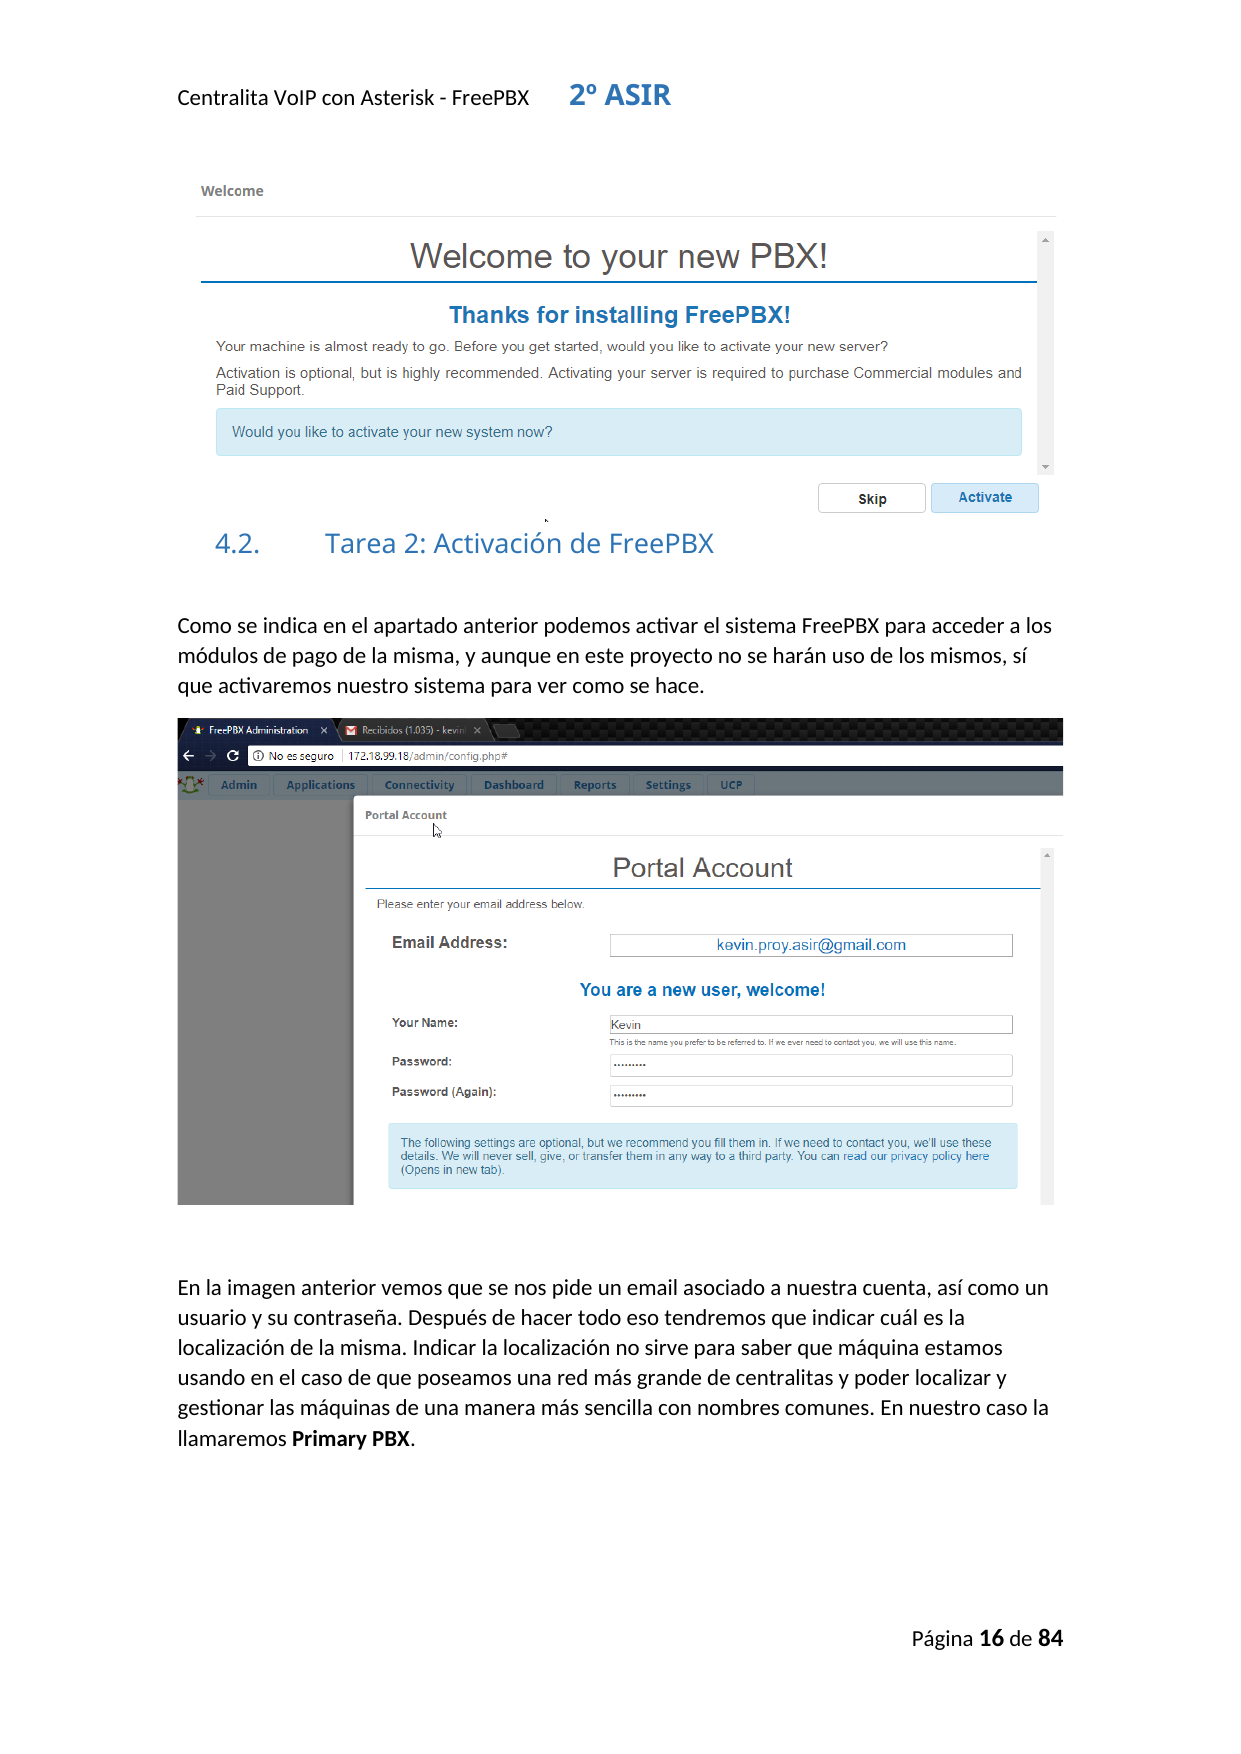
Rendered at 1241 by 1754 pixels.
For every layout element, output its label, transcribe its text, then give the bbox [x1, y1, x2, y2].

picture [177, 718, 1064, 1205]
text Como se indica en el apartado anterior podemos activar el sistema FreePBX para acceder a los módulos de pago de la misma, y aunque en este proyecto no se harán uso de los mismos, sí que activaremos nuestro sistema para ver como se hace. [177, 611, 1063, 699]
picture [195, 166, 1057, 522]
text En la imagen anterior vemos que se nos pide un email asociado a nuestra cuenta, así como un usuario y su contraseña. Después de hacer todo eso tendremos que indicar cuál es la localización de la misma. Indicar la localización no sirve para saber que máquina estamos usando en el caso de que poseamos una red más grande de centralitas y poder localizar y gestionar las máquinas de una manera más sencilla con nombres comunes. En nuestro caso la llamaremos Primary PBX. [177, 1273, 1063, 1452]
